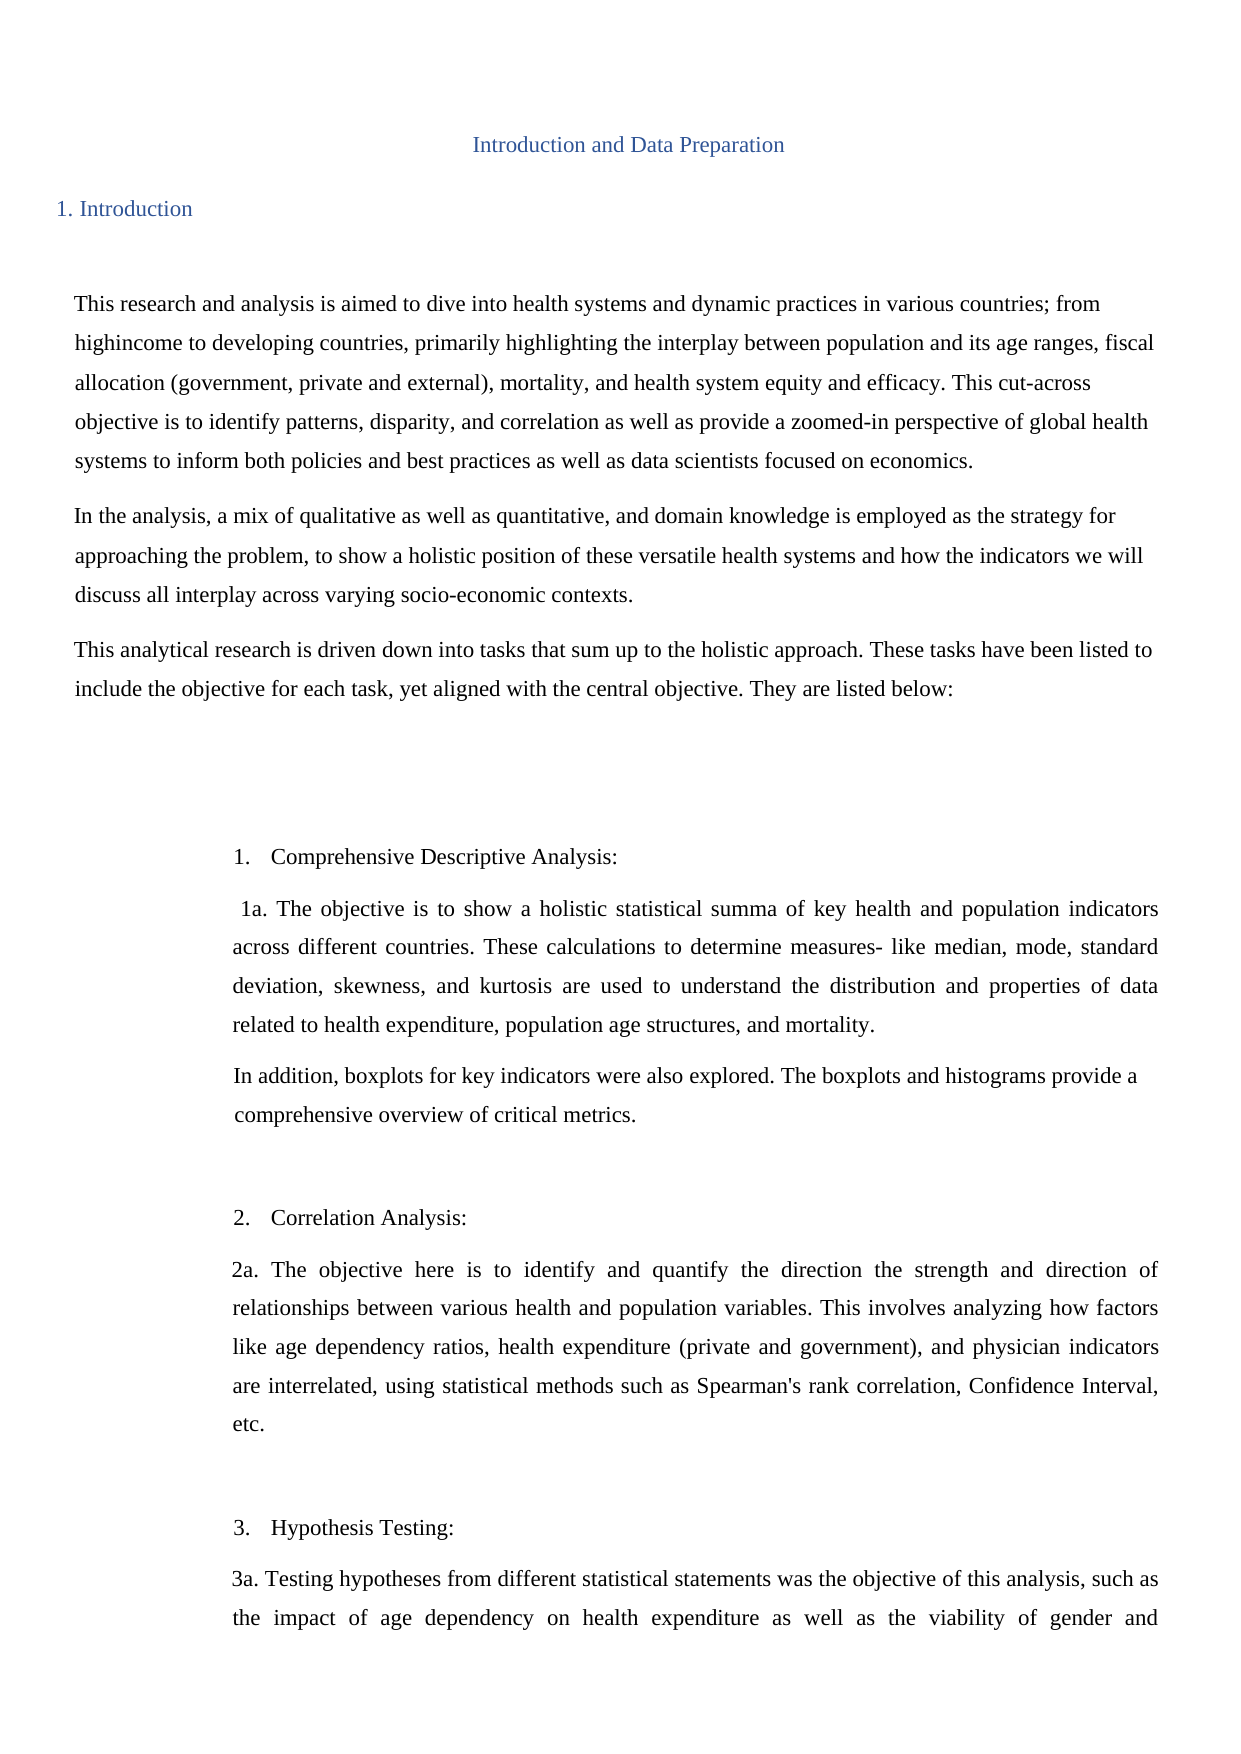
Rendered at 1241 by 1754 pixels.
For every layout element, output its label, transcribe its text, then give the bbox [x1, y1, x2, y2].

text 1a. The objective is to show a holistic statistical summa of key health and population indicators across different countries. These calculations to determine measures- like median, mode, standard deviation, skewness, and kurtosis are used to understand the distribution and properties of data related to health expenditure, population age structures, and mortality. [231, 895, 1161, 1037]
list Comprehensive Descriptive Analysis: [233, 843, 1165, 869]
text In addition, boxplots for key indicators were also explored. The boxplots and histograms provide a comprehensive overview of critical metrics. [233, 1062, 1165, 1127]
text In the analysis, a mix of qualitative as well as quantitative, and domain knowledge is employed as the strategy for approaching the problem, to show a holistic position of these versatile health systems and how the indicators we will discuss all interplay across varying socio-economic contexts. [73, 502, 1165, 607]
list Correlation Analysis: [233, 1204, 1165, 1231]
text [231, 1565, 1161, 1630]
text 1. Introduction [56, 195, 1182, 221]
text This analytical research is driven down into tasks that sum up to the holistic approach. These tasks have been listed to include the objective for each task, yet aligned with the central objective. They are listed below: [73, 636, 1165, 702]
list Hypothesis Testing: [233, 1514, 1165, 1540]
text Introduction and Data Preparation [75, 131, 1182, 157]
text 2a. The objective here is to identify and quantify the direction the strength and direction of relationships between various health and population variables. This involves analyzing how factors like age dependency ratios, health expenditure (private and government), and physician indicators are interrelated, using statistical methods such as Spearman's rank correlation, Confidence Interval, etc. [231, 1256, 1161, 1437]
text This research and analysis is aimed to dive into health systems and dynamic practices in various countries; from highincome to developing countries, primarily highlighting the interplay between population and its age ranges, fiscal allocation (government, private and external), mortality, and health system equity and efficacy. This cut-across objective is to identify patterns, disparity, and correlation as well as provide a zoomed-in perspective of global health systems to inform both policies and best practices as well as data scientists focused on economics. [73, 290, 1165, 473]
